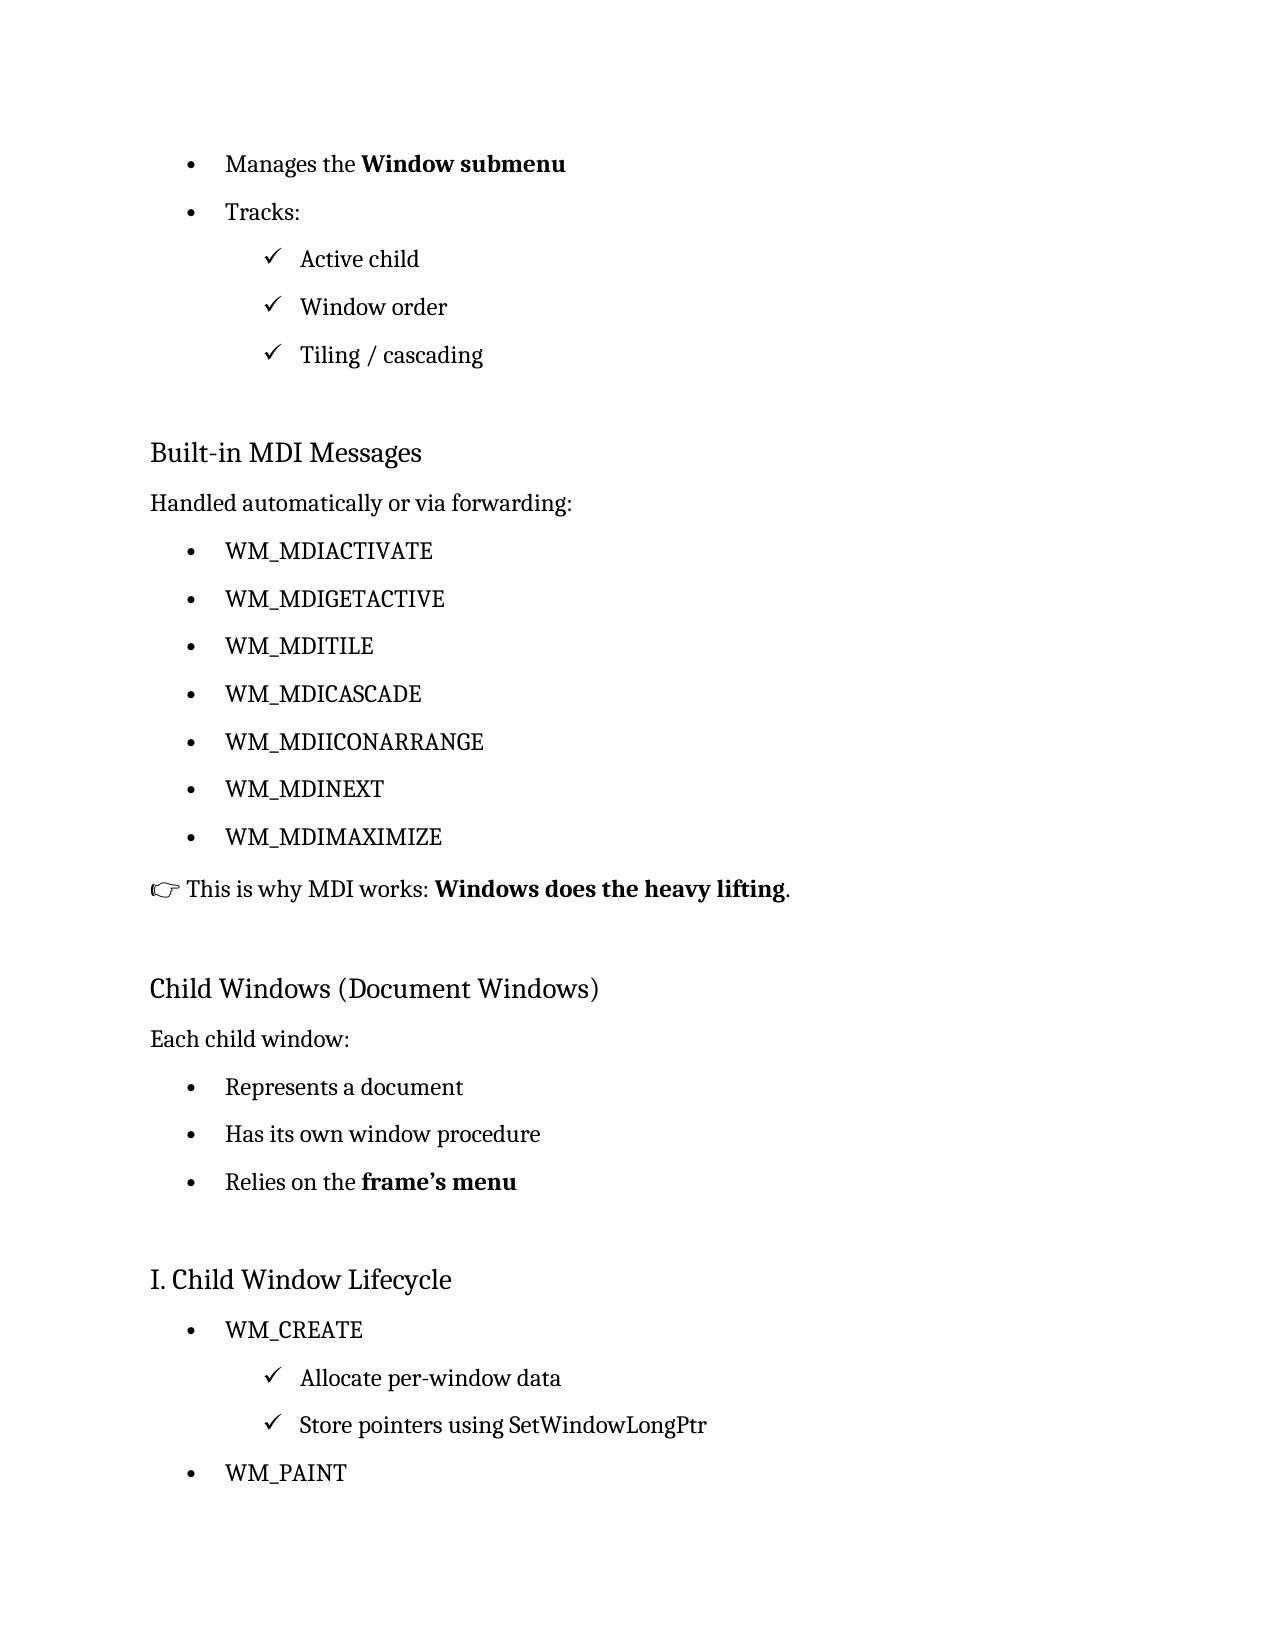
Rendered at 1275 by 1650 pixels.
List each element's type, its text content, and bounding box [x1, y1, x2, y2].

text 👉 This is why MDI works: Windows does the heavy lifting. [150, 871, 1125, 905]
text Each child window: [150, 1025, 1125, 1053]
list WM_MDINEXT [187, 775, 1125, 804]
text Handled automatically or via forwarding: [150, 489, 1125, 518]
list Manages the Window submenu [187, 150, 1125, 179]
list WM_MDIACTIVATE [187, 537, 1125, 566]
list Has its own window procedure [187, 1120, 1125, 1149]
text Child Windows (Document Windows) [150, 972, 1125, 1005]
list WM_MDIICONARRANGE [187, 728, 1125, 756]
list Tiling / cascading [262, 341, 1125, 369]
text I. Child Window Lifecycle [150, 1263, 1125, 1297]
list Active child [262, 245, 1125, 274]
list Allocate per-window data [262, 1364, 1125, 1392]
list Store pointers using SetWindowLongPtr [262, 1411, 1125, 1440]
list WM_PAINT [187, 1459, 1125, 1488]
list WM_MDITILE [187, 632, 1125, 661]
list Window order [262, 293, 1125, 322]
list WM_MDIMAXIMIZE [187, 823, 1125, 852]
text Built-in MDI Messages [150, 436, 1125, 470]
list Relies on the frame’s menu [187, 1168, 1125, 1197]
list WM_MDICASCADE [187, 680, 1125, 709]
list Tracks: [187, 198, 1125, 226]
list WM_CREATE [187, 1316, 1125, 1345]
list WM_MDIGETACTIVE [187, 584, 1125, 613]
list Represents a document [187, 1072, 1125, 1101]
